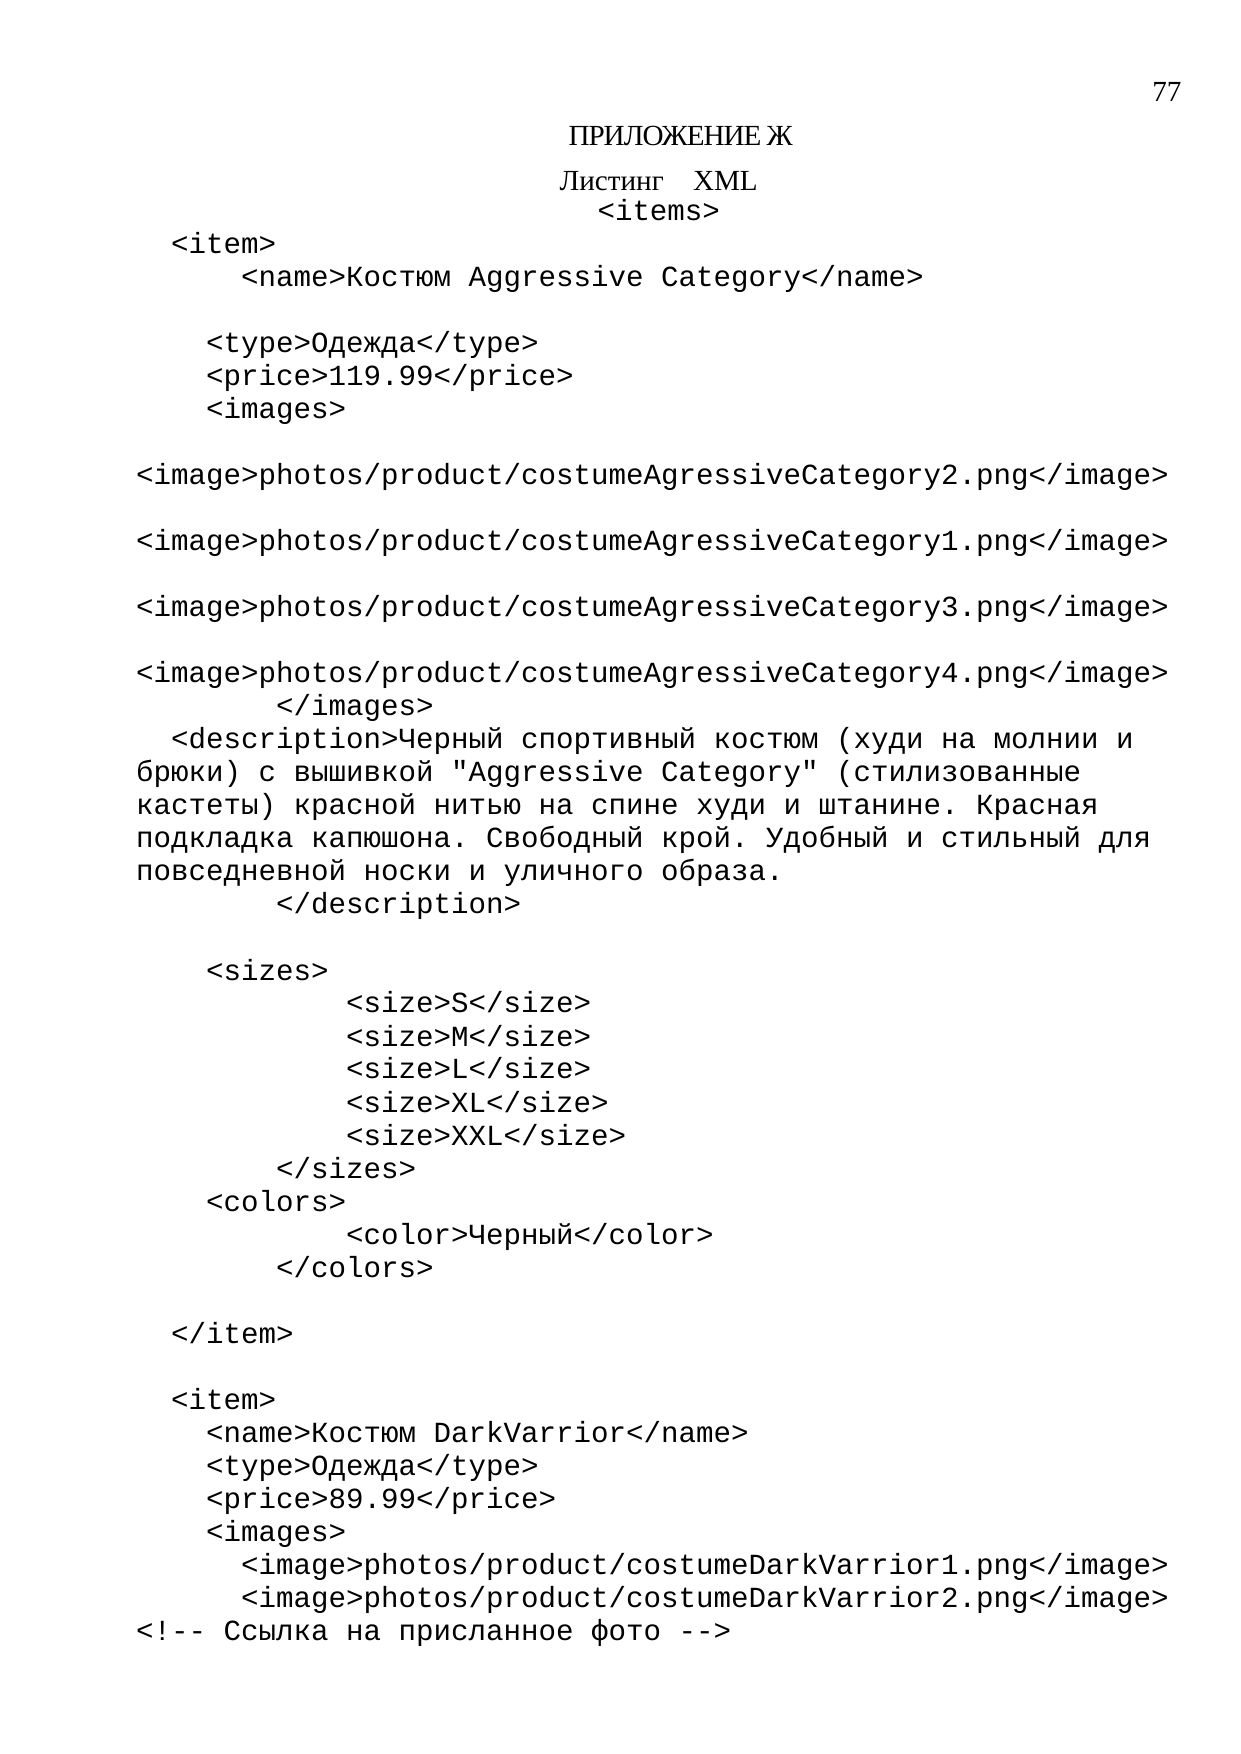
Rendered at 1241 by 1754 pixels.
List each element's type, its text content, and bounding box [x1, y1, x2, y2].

text <size>XXL</size> [136, 1121, 1181, 1154]
text <name>Костюм DarkVarrior</name> [136, 1418, 1181, 1451]
text <images> [136, 394, 1181, 427]
text <size>M</size> [136, 1022, 1181, 1055]
text <colors> [136, 1187, 1181, 1220]
text <image>photos/product/costumeAgressiveCategory3.png</image> [136, 559, 1181, 625]
text <type>Одежда</type> [136, 1451, 1181, 1484]
text <items> [136, 196, 1181, 229]
text <images> [136, 1517, 1181, 1550]
text </item> [136, 1319, 1181, 1352]
text <price>119.99</price> [136, 361, 1181, 394]
text </sizes> [136, 1154, 1181, 1187]
text </images> [136, 691, 1181, 724]
text </description> [136, 889, 1181, 923]
text <sizes> [136, 956, 1181, 989]
text <image>photos/product/costumeAgressiveCategory4.png</image> [136, 625, 1181, 691]
text <price>89.99</price> [136, 1484, 1181, 1517]
subtitle ПРИЛОЖЕНИЕ Ж [181, 118, 1181, 152]
text <color>Черный</color> [136, 1220, 1181, 1253]
text <image>photos/product/costumeAgressiveCategory2.png</image> [136, 427, 1181, 493]
text <item> [136, 1385, 1181, 1418]
text <size>XL</size> [136, 1088, 1181, 1121]
text <description>Черный спортивный костюм (худи на молнии и брюки) с вышивкой "Aggressive Category" (стилизованные кастеты) красной нитью на спине худи и штанине. Красная подкладка капюшона. Свободный крой. Удобный и стильный для повседневной носки и уличного образа. [136, 724, 1181, 889]
text <size>L</size> [136, 1055, 1181, 1088]
text <name>Костюм Aggressive Category</name> [136, 262, 1181, 295]
text <image>photos/product/costumeDarkVarrior1.png</image> [136, 1550, 1181, 1583]
text <item> [136, 229, 1181, 262]
text <size>S</size> [136, 989, 1181, 1022]
text Листинг XML [136, 163, 1181, 196]
text </colors> [136, 1253, 1181, 1286]
text <image>photos/product/costumeDarkVarrior2.png</image> <!-- Ссылка на присланное фото --> [136, 1583, 1181, 1649]
text <type>Одежда</type> [136, 328, 1181, 361]
text <image>photos/product/costumeAgressiveCategory1.png</image> [136, 493, 1181, 559]
